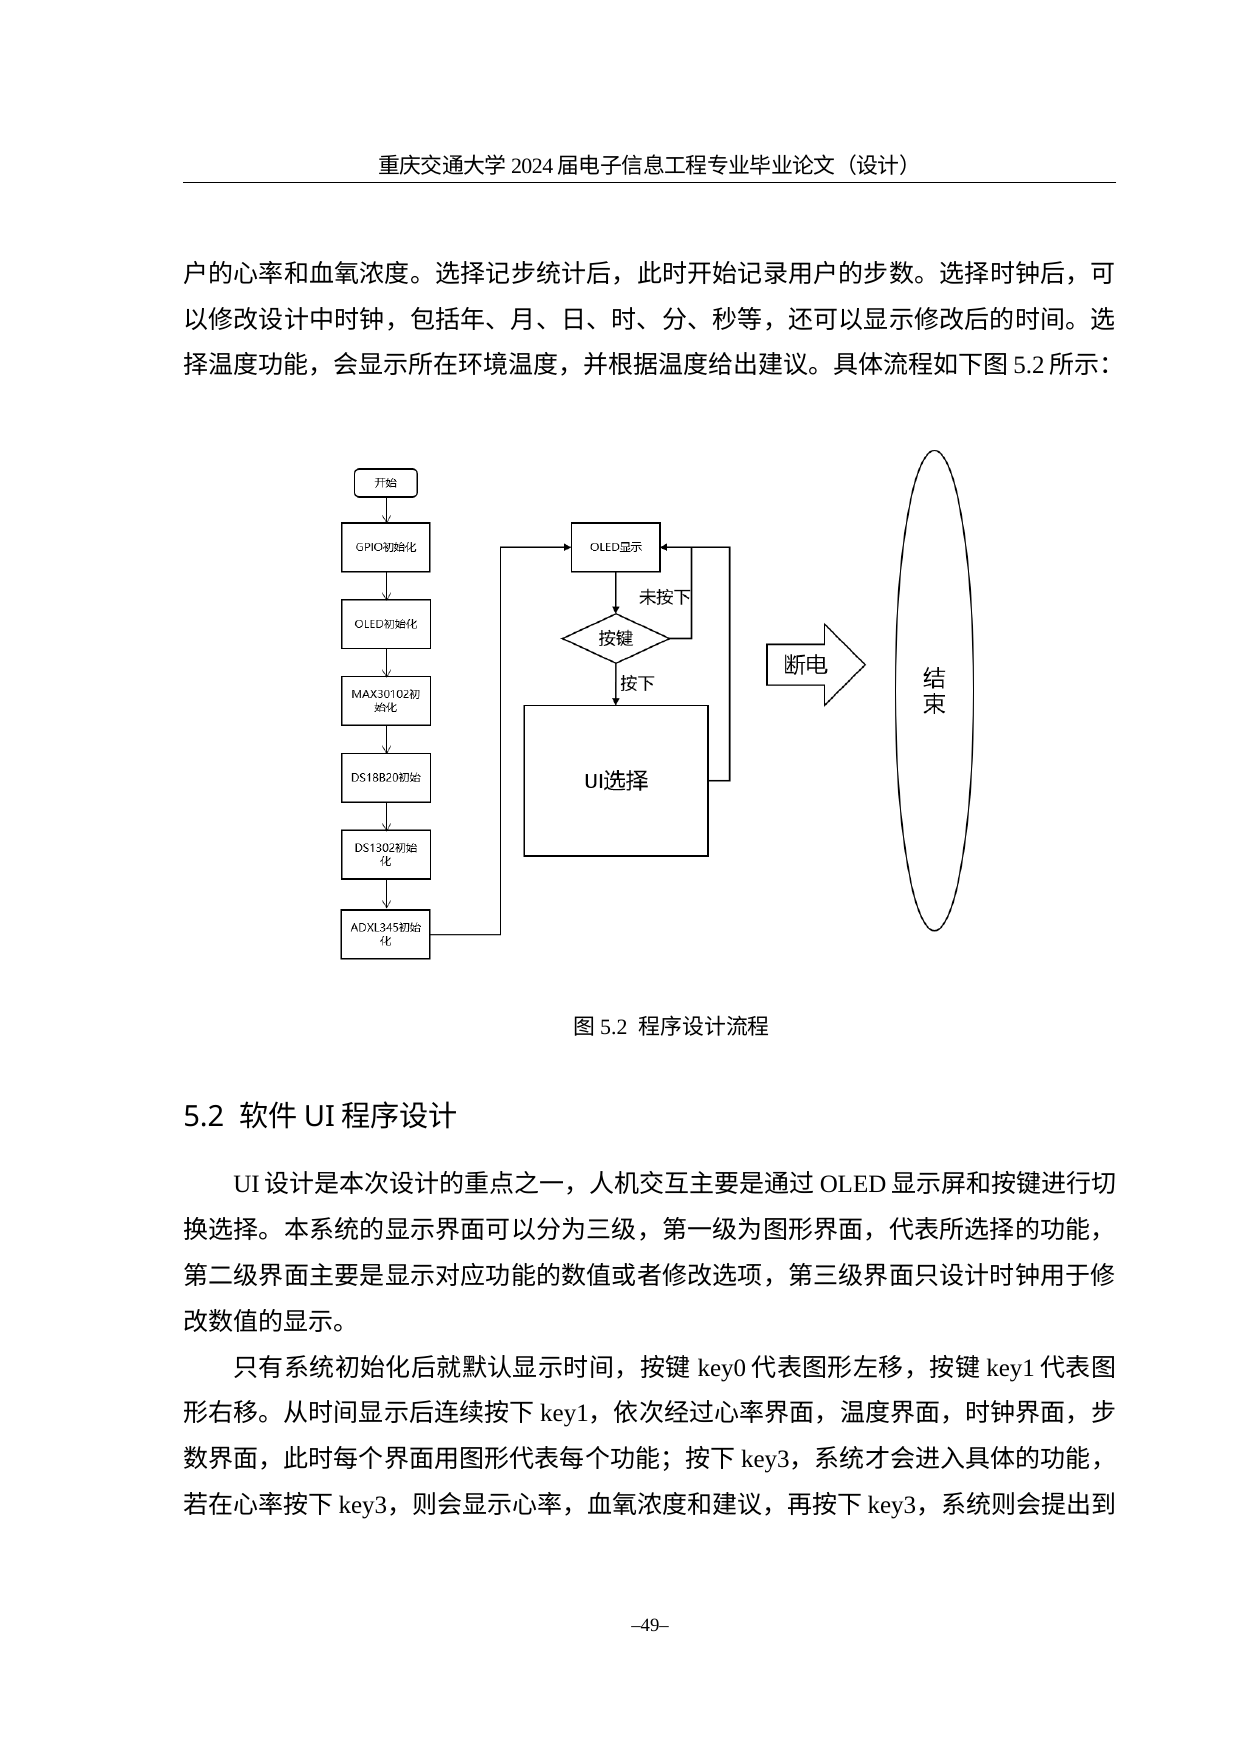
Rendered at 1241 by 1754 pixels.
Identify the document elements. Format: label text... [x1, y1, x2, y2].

text 图5.2 程序设计流程 [183, 1009, 1116, 1041]
text UI设计是本次设计的重点之一，人机交互主要是通过OLED显示屏和按键进行切换选择。本系统的显示界面可以分为三级，第一级为图形界面，代表所选择的功能，第二级界面主要是显示对应功能的数值或者修改选项，第三级界面只设计时钟用于修改数值的显示。 [183, 1156, 1116, 1339]
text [183, 246, 1116, 383]
subtitle 5.2 软件UI程序设计 [183, 1092, 1116, 1135]
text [183, 1339, 1116, 1523]
picture [188, 428, 1112, 1002]
